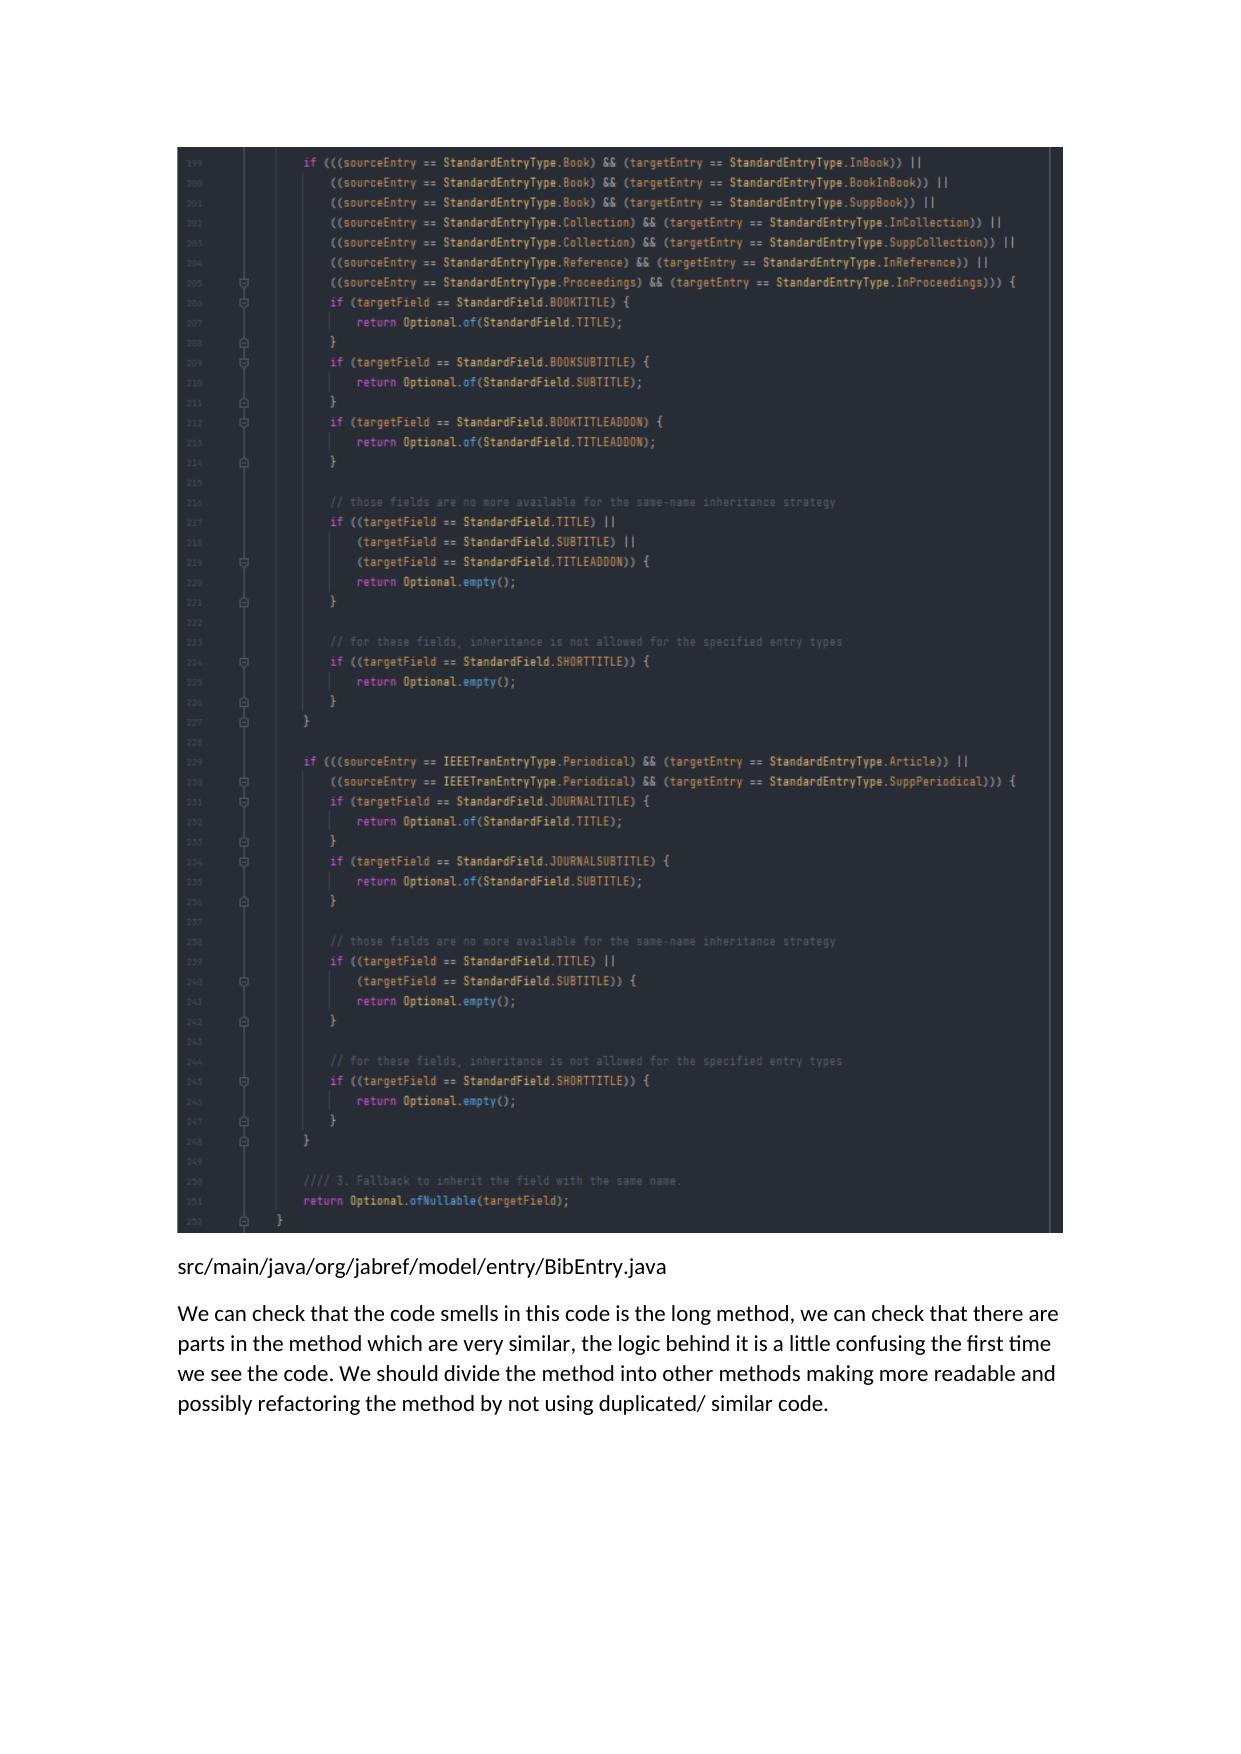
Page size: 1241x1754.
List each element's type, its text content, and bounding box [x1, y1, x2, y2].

text src/main/java/org/jabref/model/entry/BibEntry.java [177, 1252, 1063, 1280]
picture [177, 147, 1063, 1233]
text We can check that the code smells in this code is the long method, we can check that there are parts in the method which are very similar, the logic behind it is a little confusing the first time we see the code. We should divide the method into other methods making more readable and possibly refactoring the method by not using duplicated/ similar code. [177, 1299, 1063, 1417]
